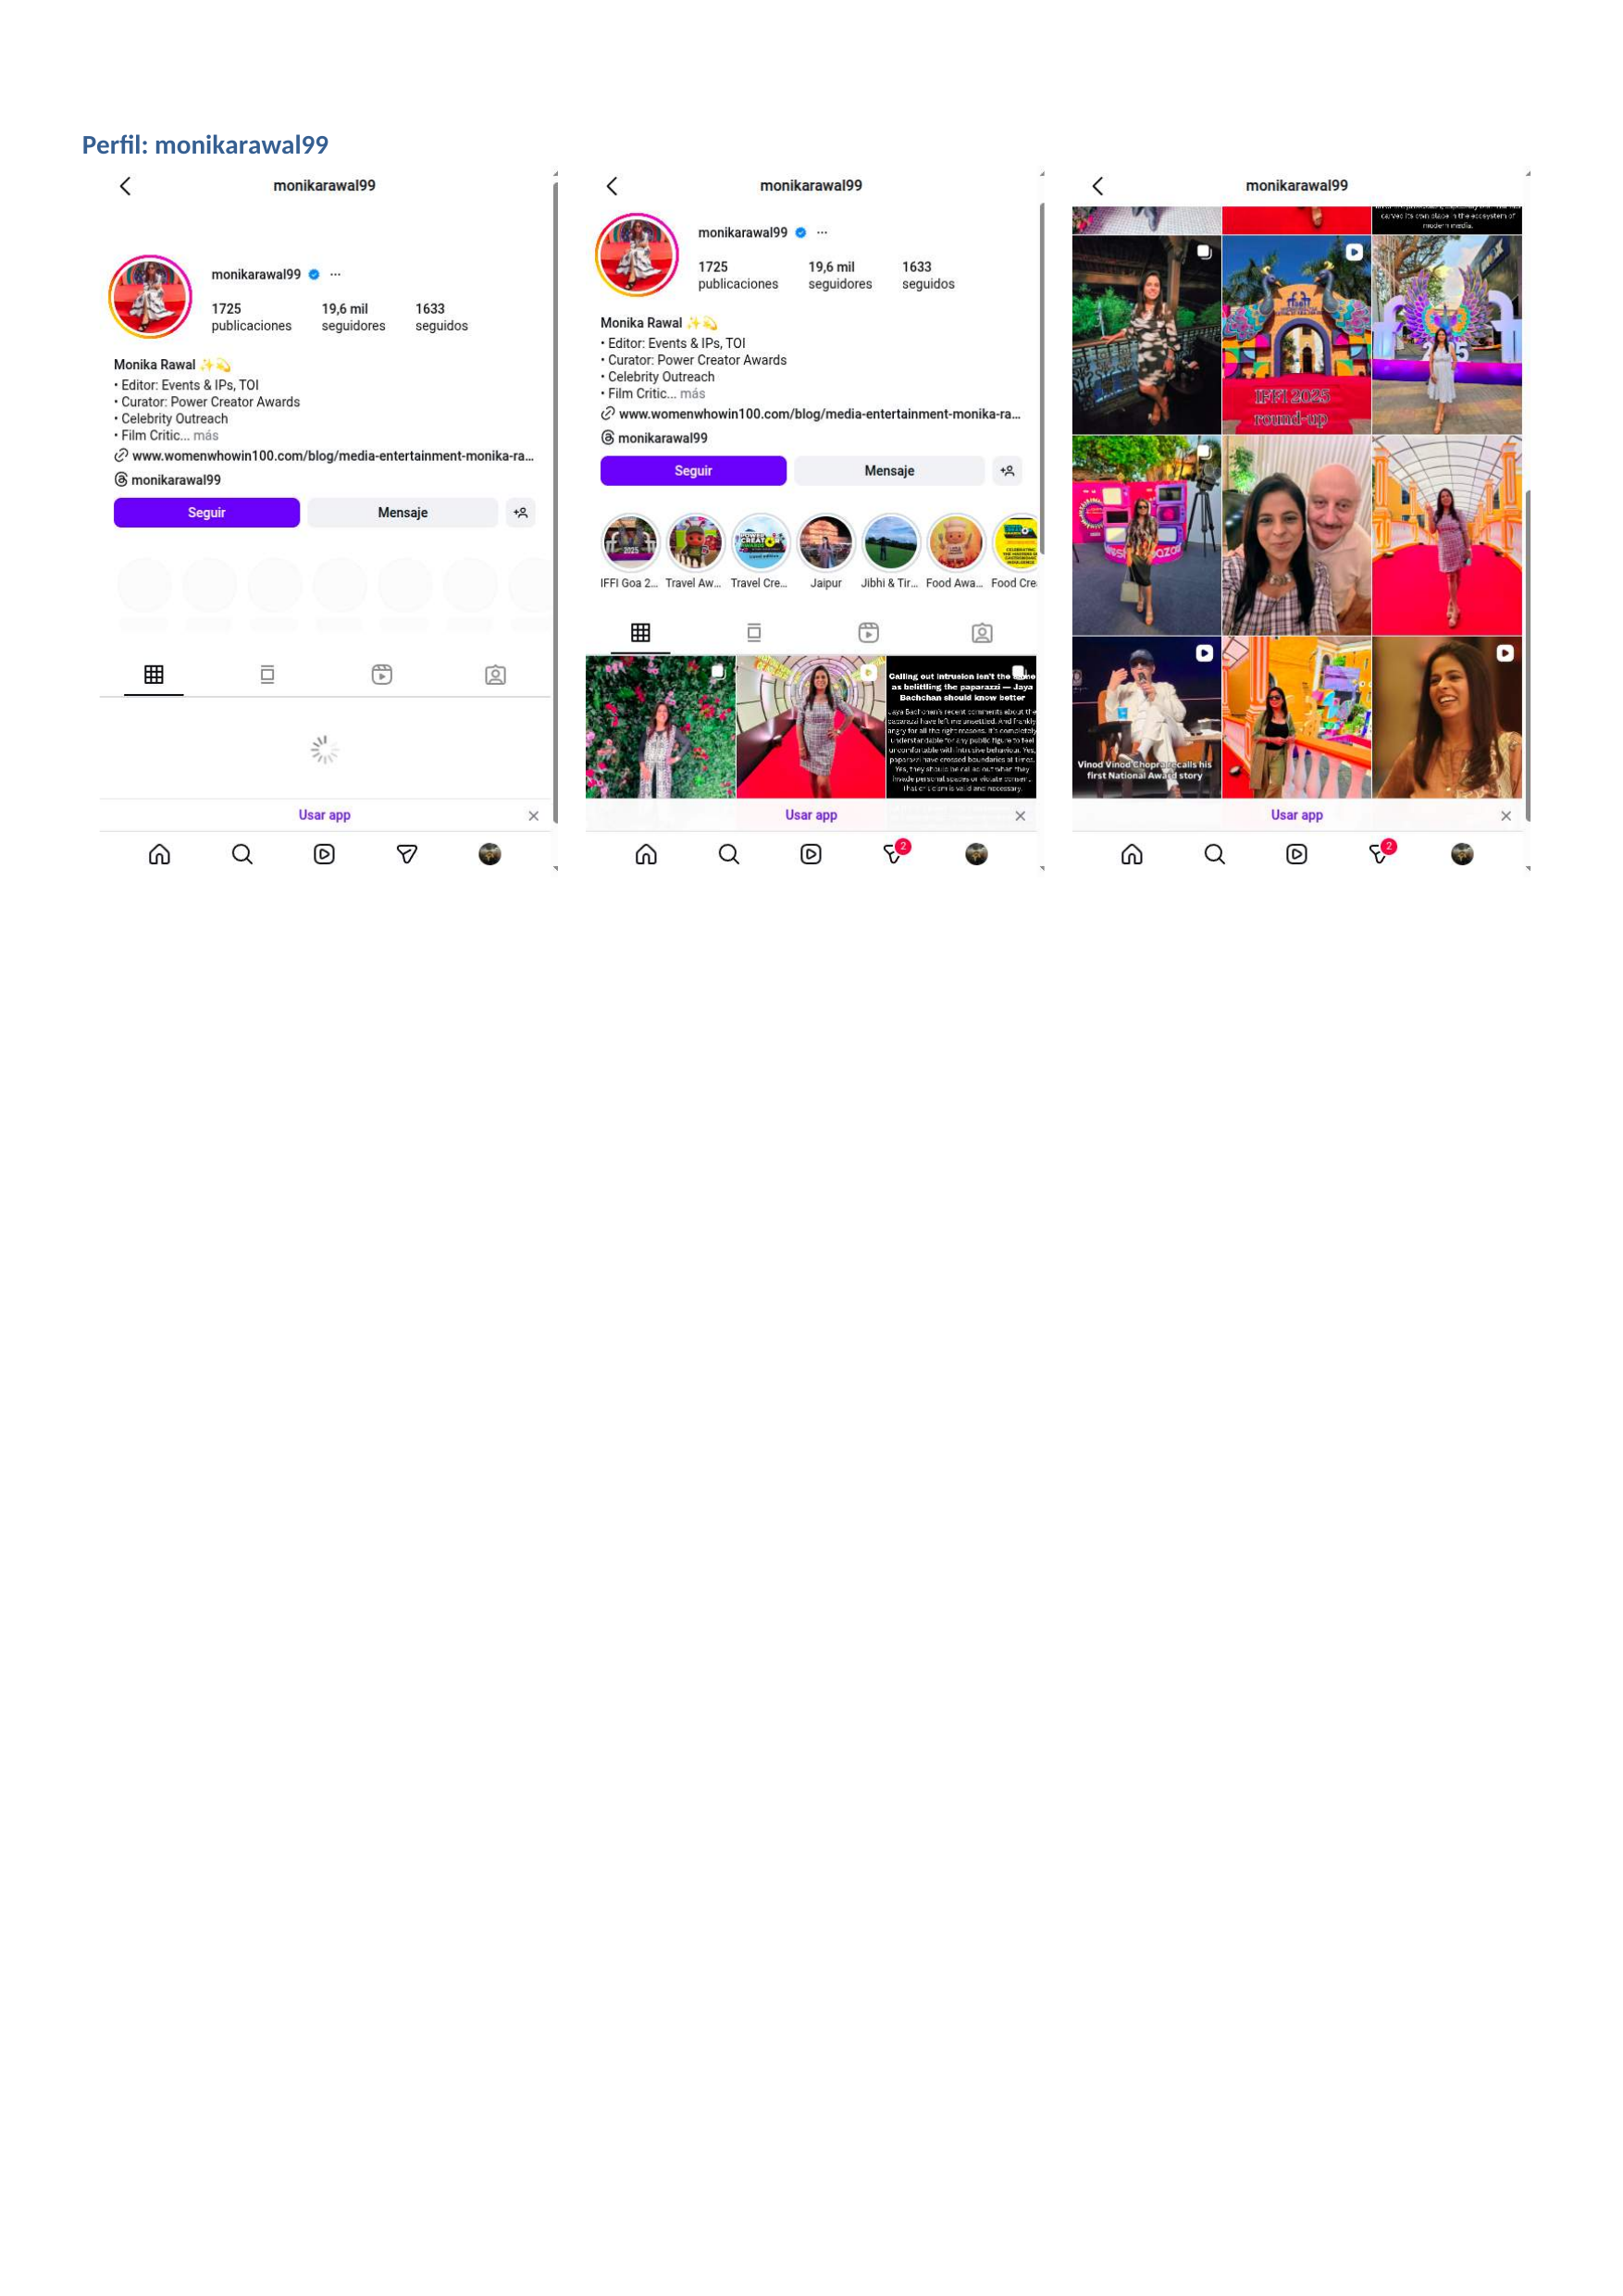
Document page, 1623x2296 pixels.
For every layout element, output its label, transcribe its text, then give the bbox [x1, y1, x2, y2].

picture [99, 166, 558, 877]
subtitle Perfil: monikarawal99 [81, 128, 1541, 161]
picture [1072, 166, 1531, 877]
picture [586, 166, 1045, 877]
table_header [1045, 167, 1530, 900]
table_header [71, 167, 558, 900]
table_header [558, 167, 1044, 900]
